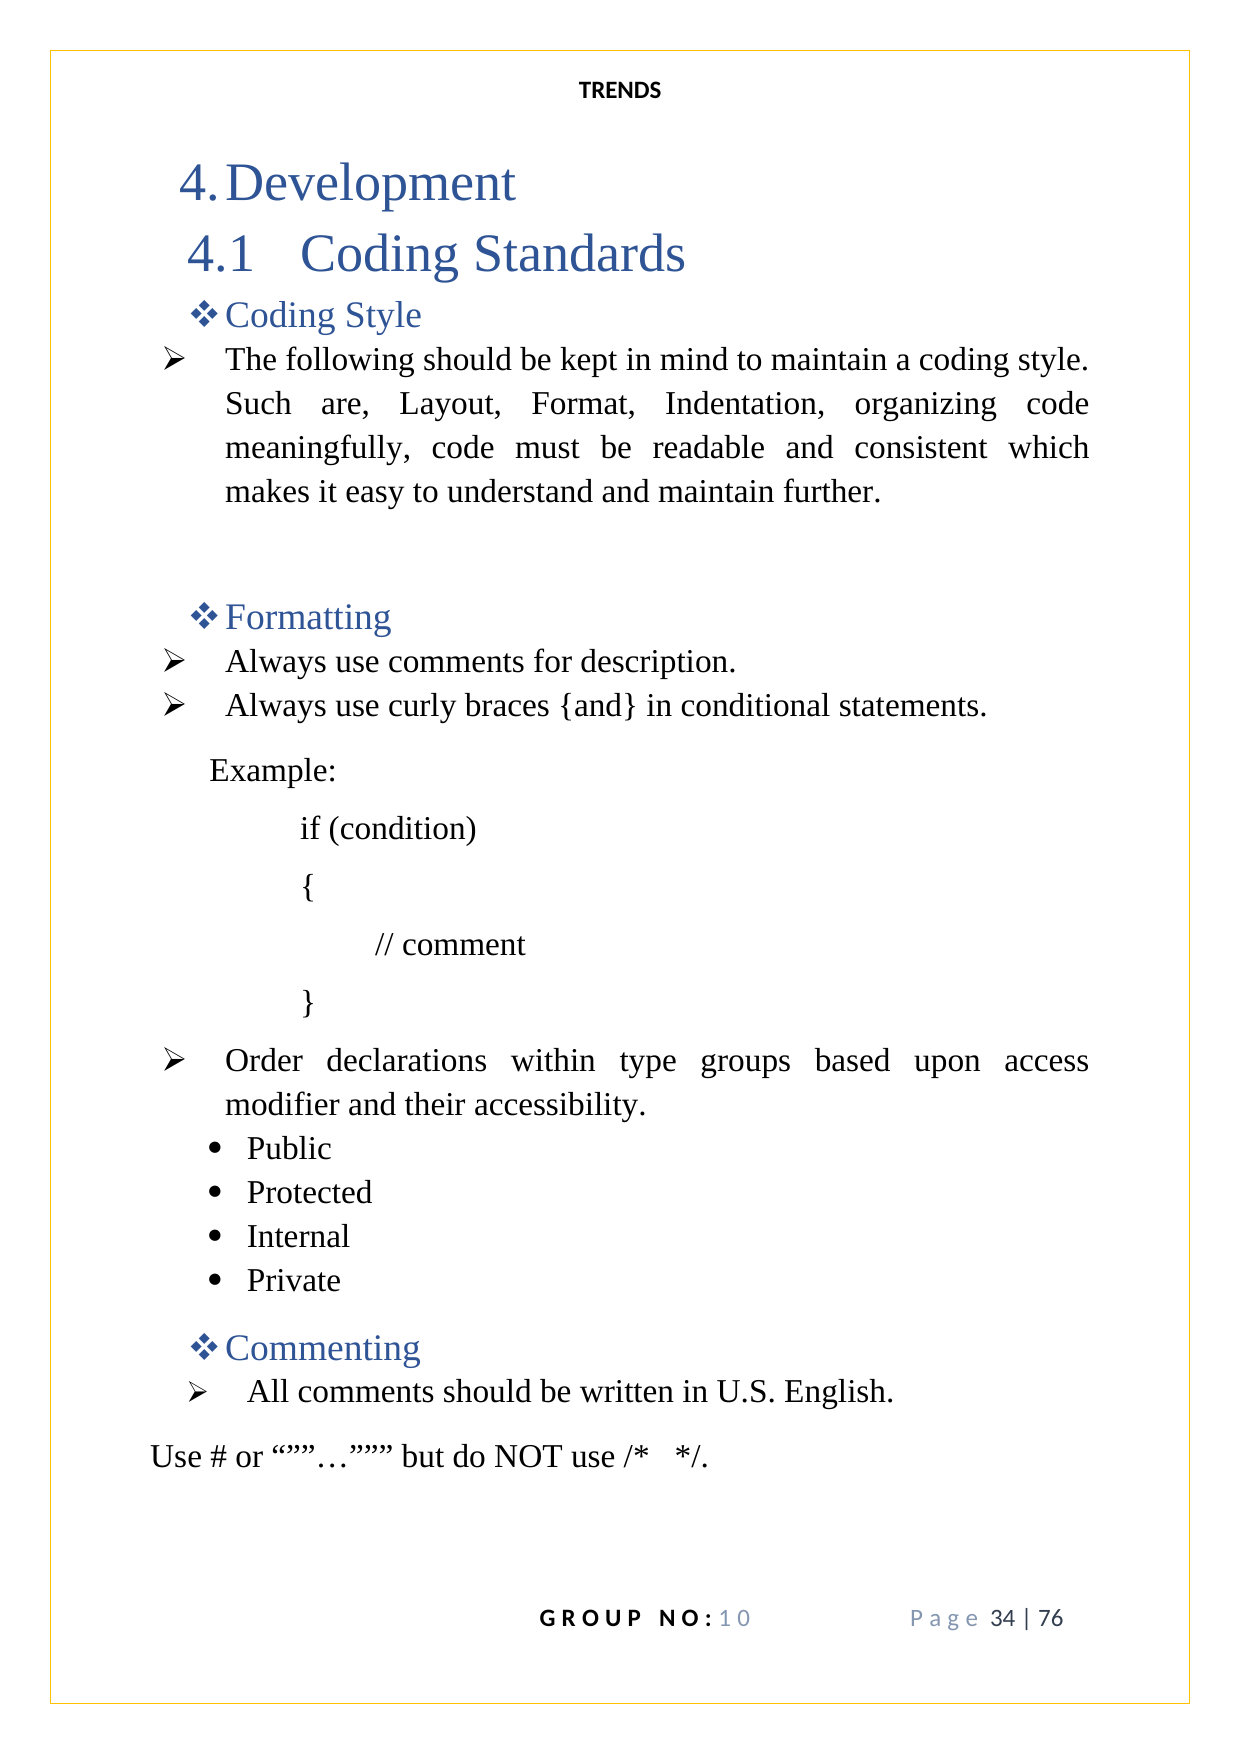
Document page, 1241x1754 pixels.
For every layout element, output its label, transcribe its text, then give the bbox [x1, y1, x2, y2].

subtitle Coding Standards [187, 221, 1090, 284]
text Use # or “””…””” but do NOT use /* */. [150, 1437, 1090, 1475]
text } [225, 982, 1090, 1020]
text // comment [300, 924, 1090, 962]
list Always use curly braces {and} in conditional statements. [187, 685, 1090, 723]
text Example: [150, 750, 1090, 788]
list Internal [209, 1216, 1090, 1254]
text { [225, 866, 1090, 904]
subtitle Commenting [187, 1325, 1090, 1368]
list The following should be kept in mind to maintain a coding style. Such are, Layout, Format, Indentation, organizing code meaningfully, code must be readable and consistent which makes it easy to understand and maintain further. [187, 339, 1090, 510]
list Protected [209, 1172, 1090, 1211]
subtitle Coding Style [187, 293, 1090, 336]
subtitle Formatting [187, 594, 1090, 637]
list All comments should be written in U.S. English. [209, 1372, 1090, 1410]
subtitle Development [179, 150, 1090, 212]
list Always use comments for description. [187, 641, 1090, 679]
list Order declarations within type groups based upon access modifier and their accessibility. [187, 1040, 1090, 1122]
list Public [209, 1128, 1090, 1166]
text if (condition) [225, 808, 1090, 846]
list Private [209, 1260, 1090, 1299]
